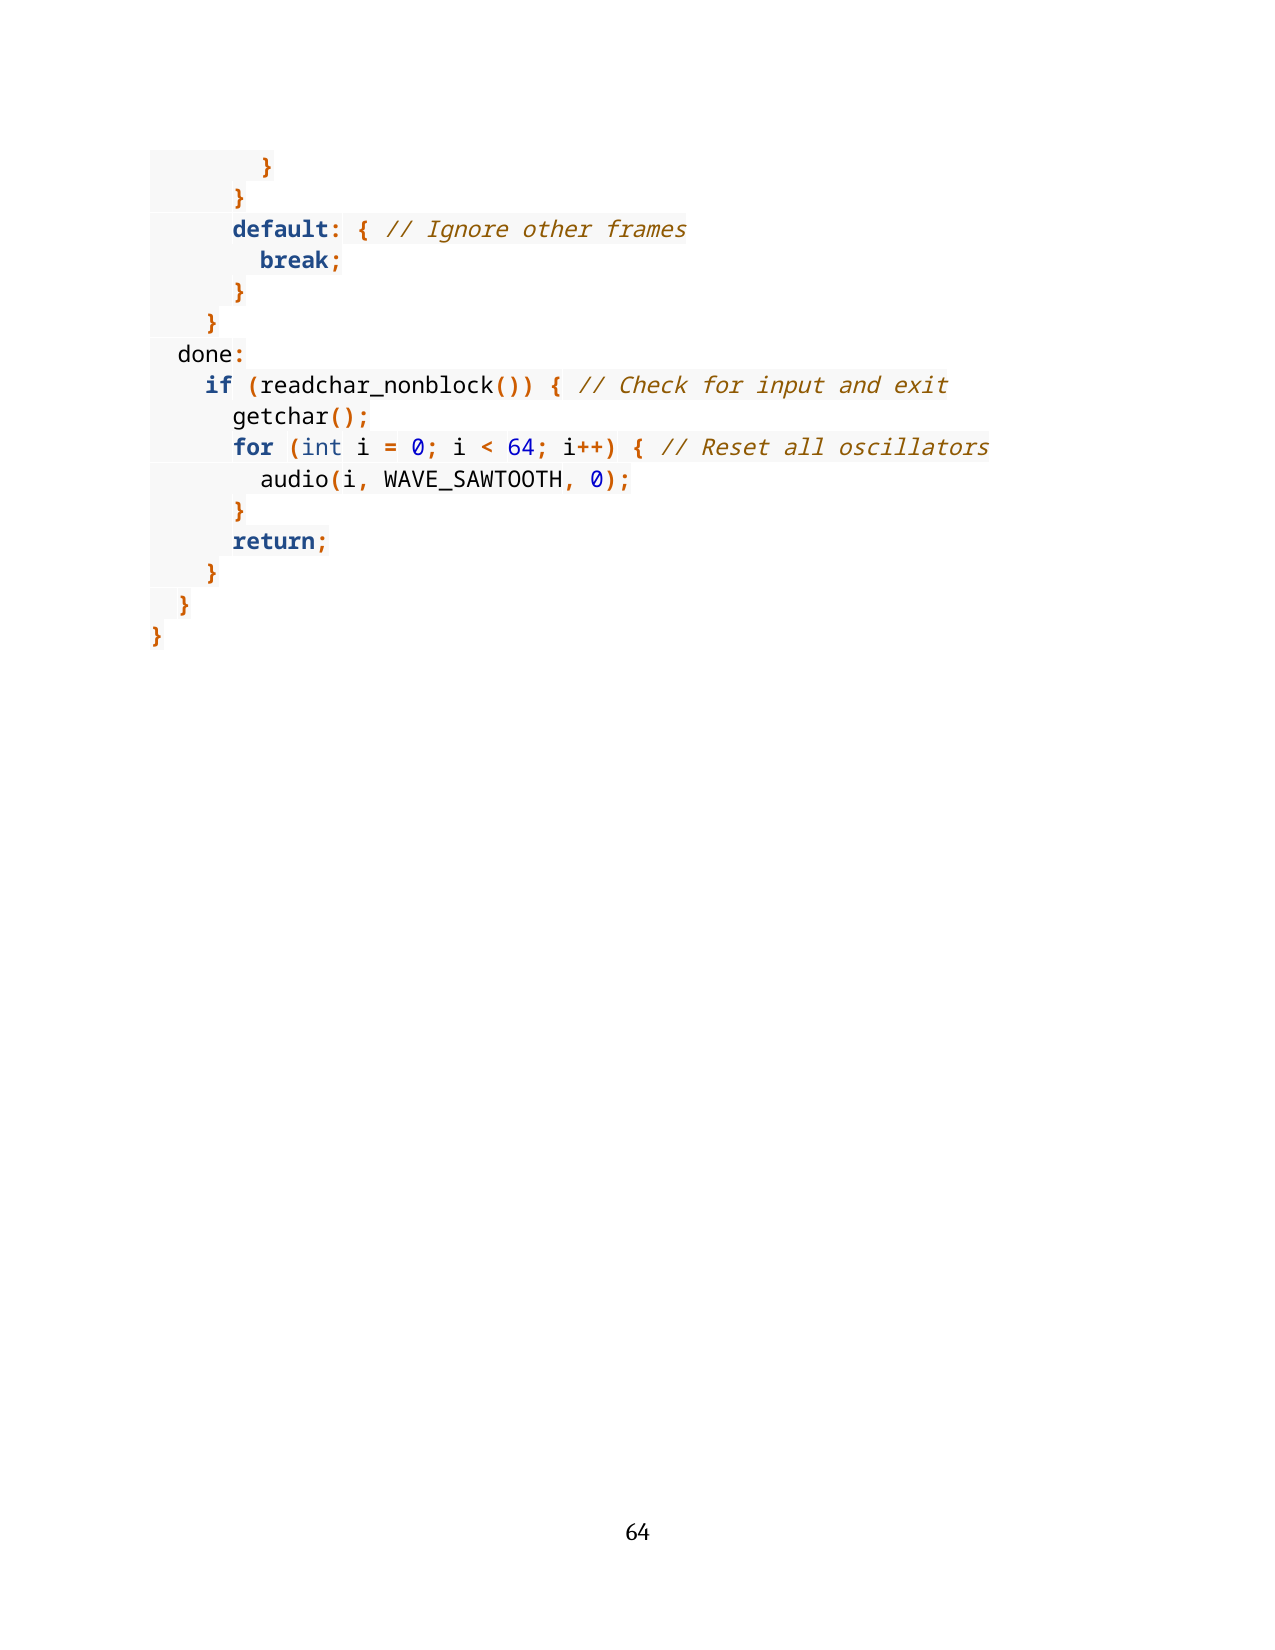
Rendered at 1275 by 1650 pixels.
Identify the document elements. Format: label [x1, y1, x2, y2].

text [150, 150, 1125, 650]
